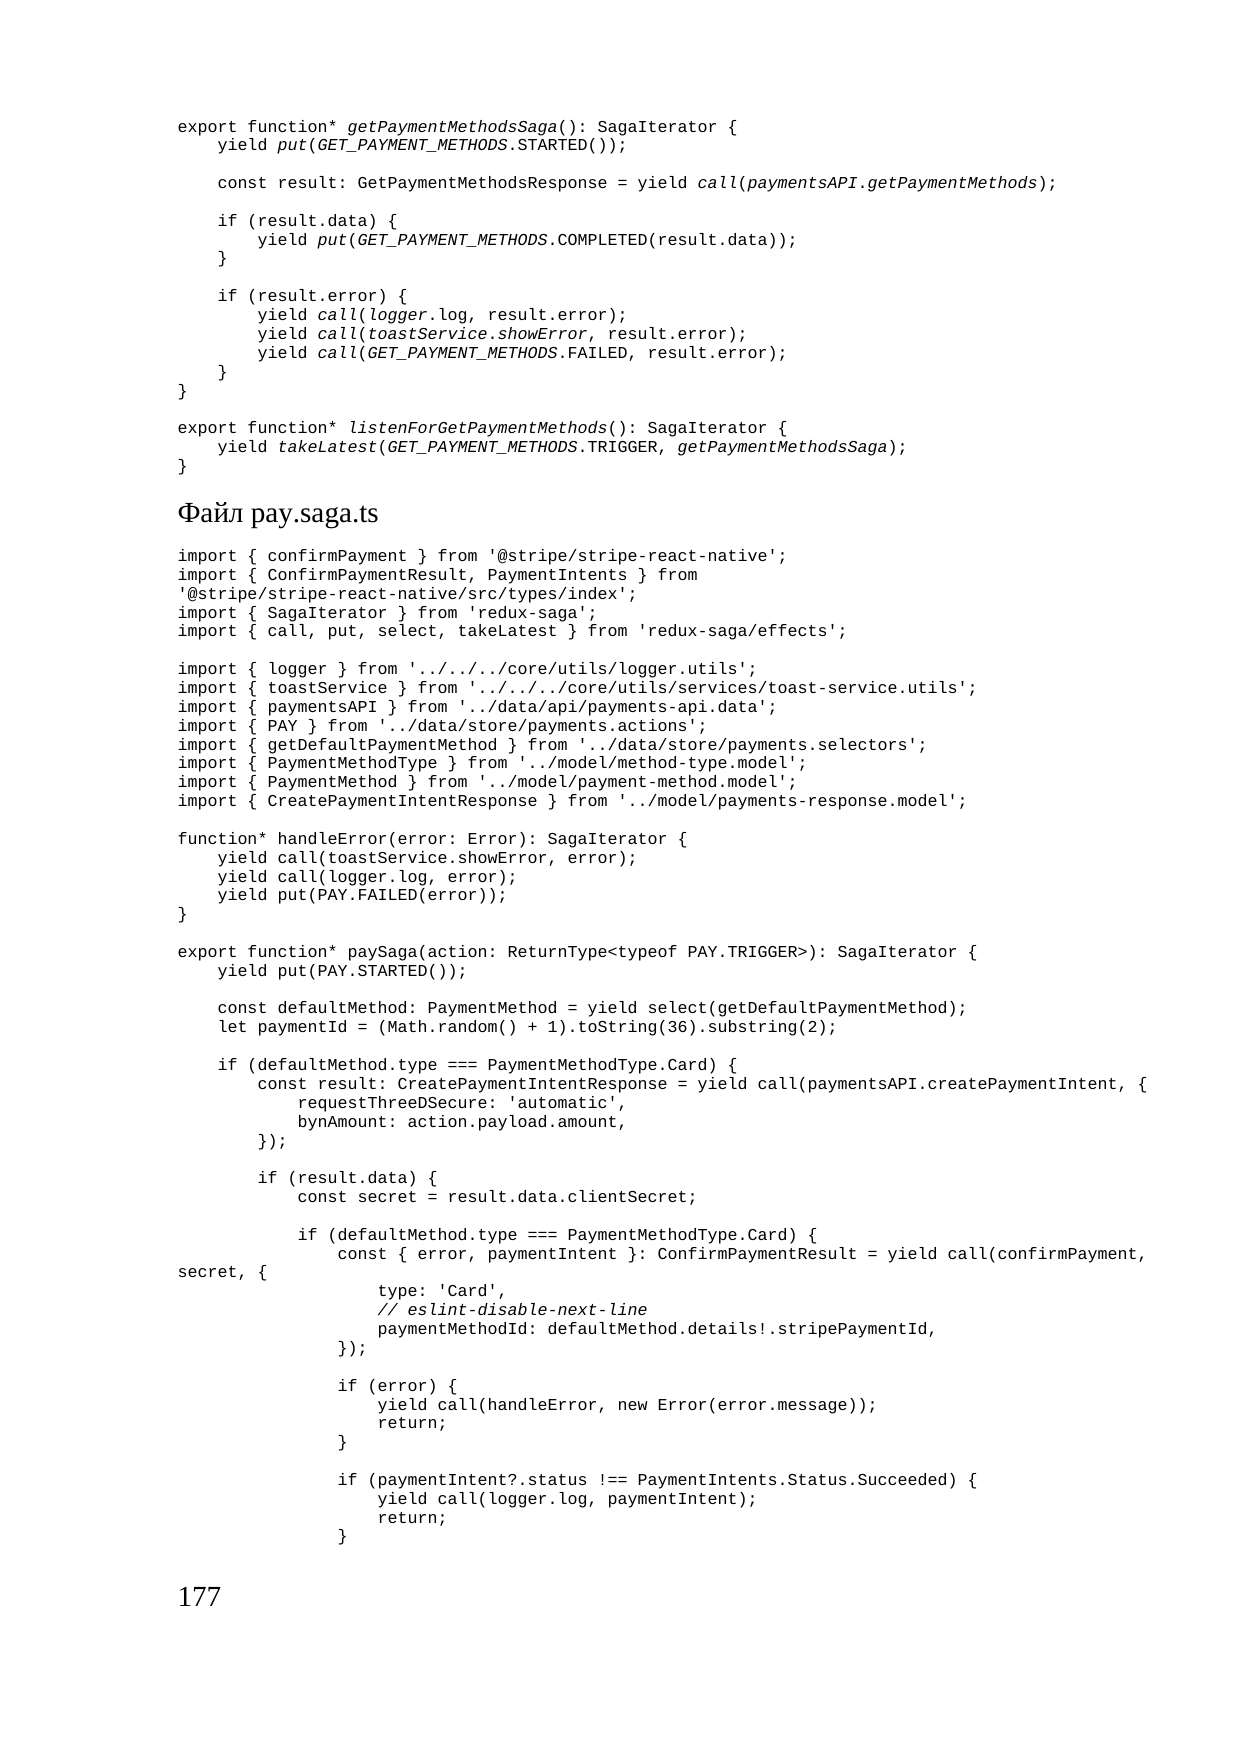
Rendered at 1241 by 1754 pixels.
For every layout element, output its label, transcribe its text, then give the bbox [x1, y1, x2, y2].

text Файл pay.saga.ts [177, 495, 1152, 529]
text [177, 118, 1152, 476]
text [177, 548, 1152, 1566]
